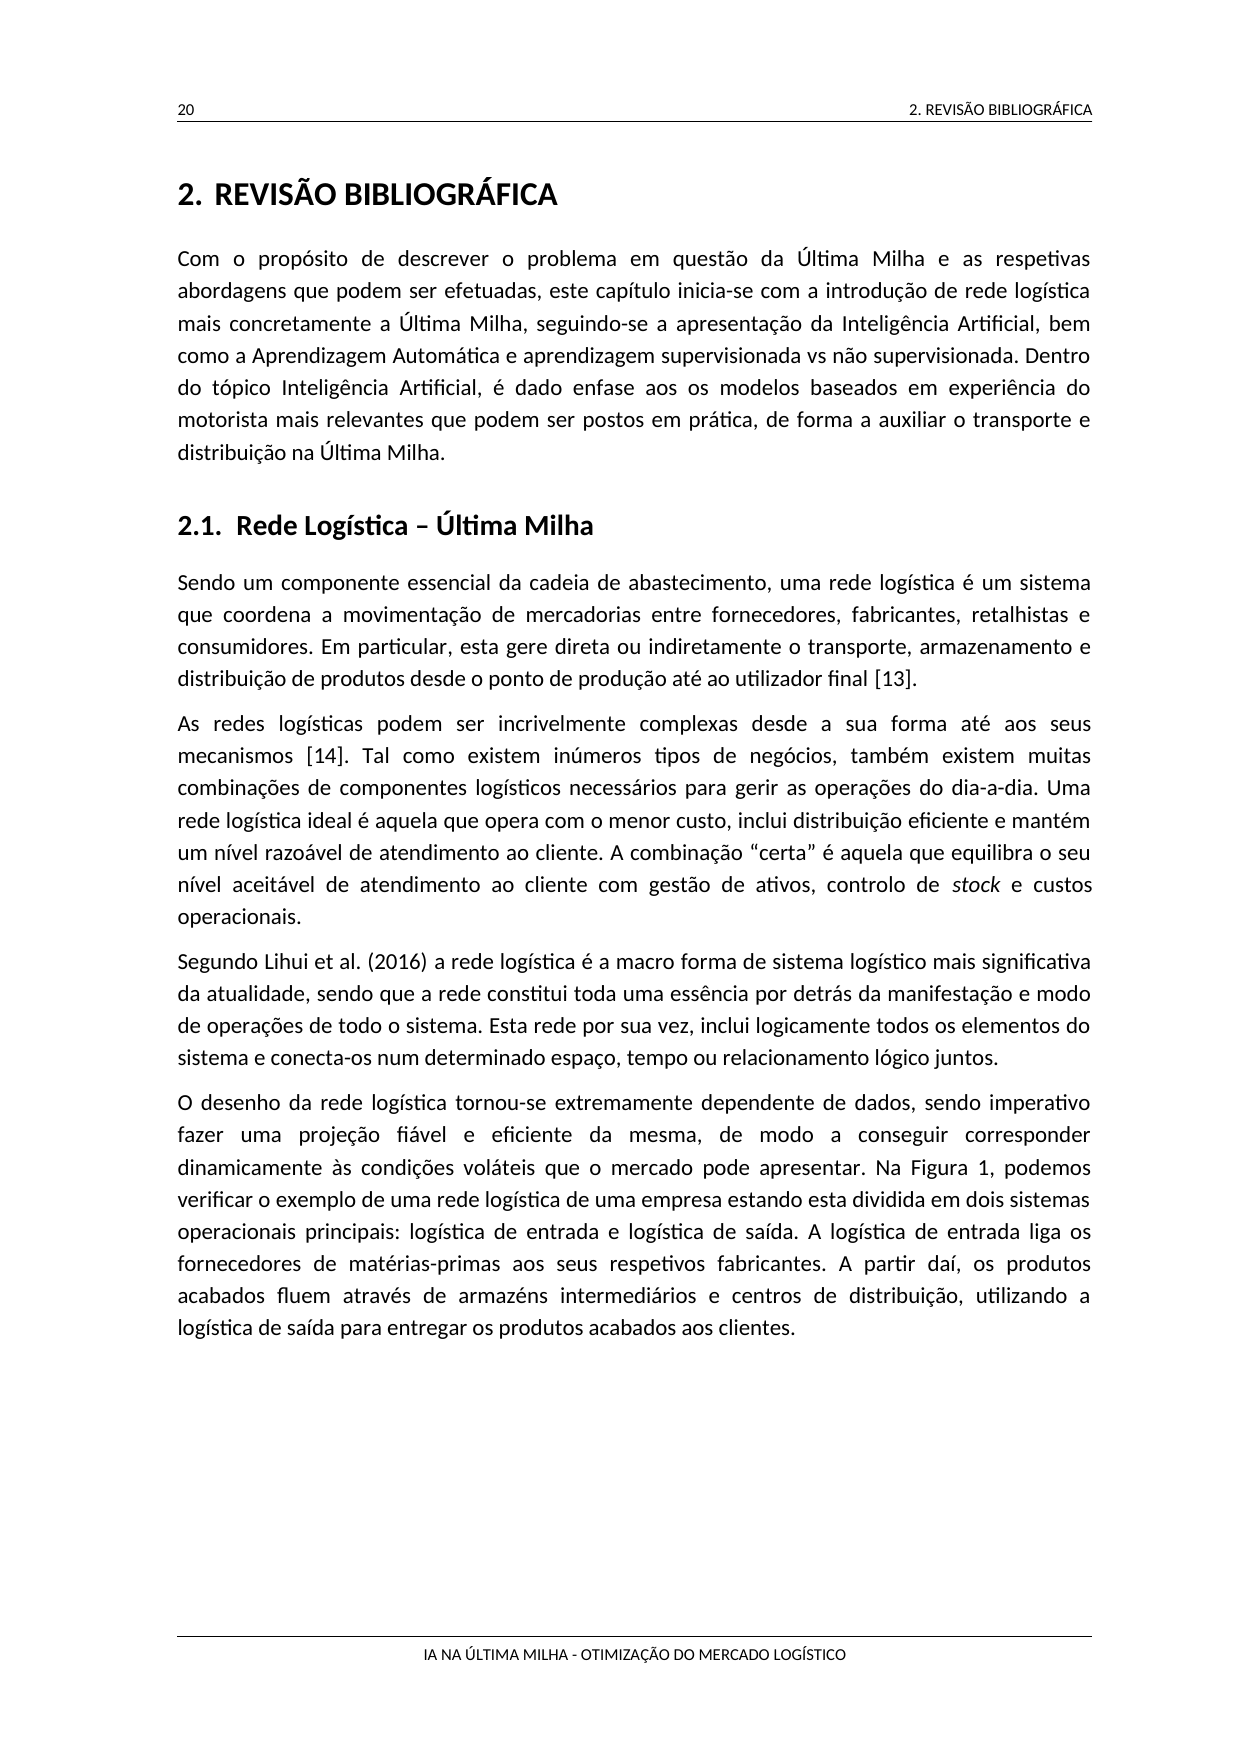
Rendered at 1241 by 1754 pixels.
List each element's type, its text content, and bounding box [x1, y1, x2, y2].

text Sendo um componente essencial da cadeia de abastecimento, uma rede logística é um sistema que coordena a movimentação de mercadorias entre fornecedores, fabricantes, retalhistas e consumidores. Em particular, esta gere direta ou indiretamente o transporte, armazenamento e distribuição de produtos desde o ponto de produção até ao utilizador final . [177, 568, 1092, 692]
text Com o propósito de descrever o problema em questão da Última Milha e as respetivas abordagens que podem ser efetuadas, este capítulo inicia-se com a introdução de rede logística mais concretamente a Última Milha, seguindo-se a apresentação da Inteligência Artificial, bem como a Aprendizagem Automática e aprendizagem supervisionada vs não supervisionada. Dentro do tópico Inteligência Artificial, é dado enfase aos os modelos baseados em experiência do motorista mais relevantes que podem ser postos em prática, de forma a auxiliar o transporte e distribuição na Última Milha. [177, 244, 1092, 466]
text REVISÃO BIBLIOGRÁFICA [177, 173, 1092, 213]
text O desenho da rede logística tornou-se extremamente dependente de dados, sendo imperativo fazer uma projeção fiável e eficiente da mesma, de modo a conseguir corresponder dinamicamente às condições voláteis que o mercado pode apresentar. Na Figura 1, podemos verificar o exemplo de uma rede logística de uma empresa estando esta dividida em dois sistemas operacionais principais: logística de entrada e logística de saída. A logística de entrada liga os fornecedores de matérias-primas aos seus respetivos fabricantes. A partir daí, os produtos acabados fluem através de armazéns intermediários e centros de distribuição, utilizando a logística de saída para entregar os produtos acabados aos clientes. [177, 1088, 1092, 1342]
text Rede Logística – Última Milha [177, 507, 1092, 543]
text As redes logísticas podem ser incrivelmente complexas desde a sua forma até aos seus mecanismos . Tal como existem inúmeros tipos de negócios, também existem muitas combinações de componentes logísticos necessários para gerir as operações do dia-a-dia. Uma rede logística ideal é aquela que opera com o menor custo, inclui distribuição eficiente e mantém um nível razoável de atendimento ao cliente. A combinação “certa” é aquela que equilibra o seu nível aceitável de atendimento ao cliente com gestão de ativos, controlo de stock e custos operacionais. [177, 709, 1092, 930]
text Segundo a rede logística é a macro forma de sistema logístico mais significativa da atualidade, sendo que a rede constitui toda uma essência por detrás da manifestação e modo de operações de todo o sistema. Esta rede por sua vez, inclui logicamente todos os elementos do sistema e conecta-os num determinado espaço, tempo ou relacionamento lógico juntos. [177, 947, 1092, 1072]
